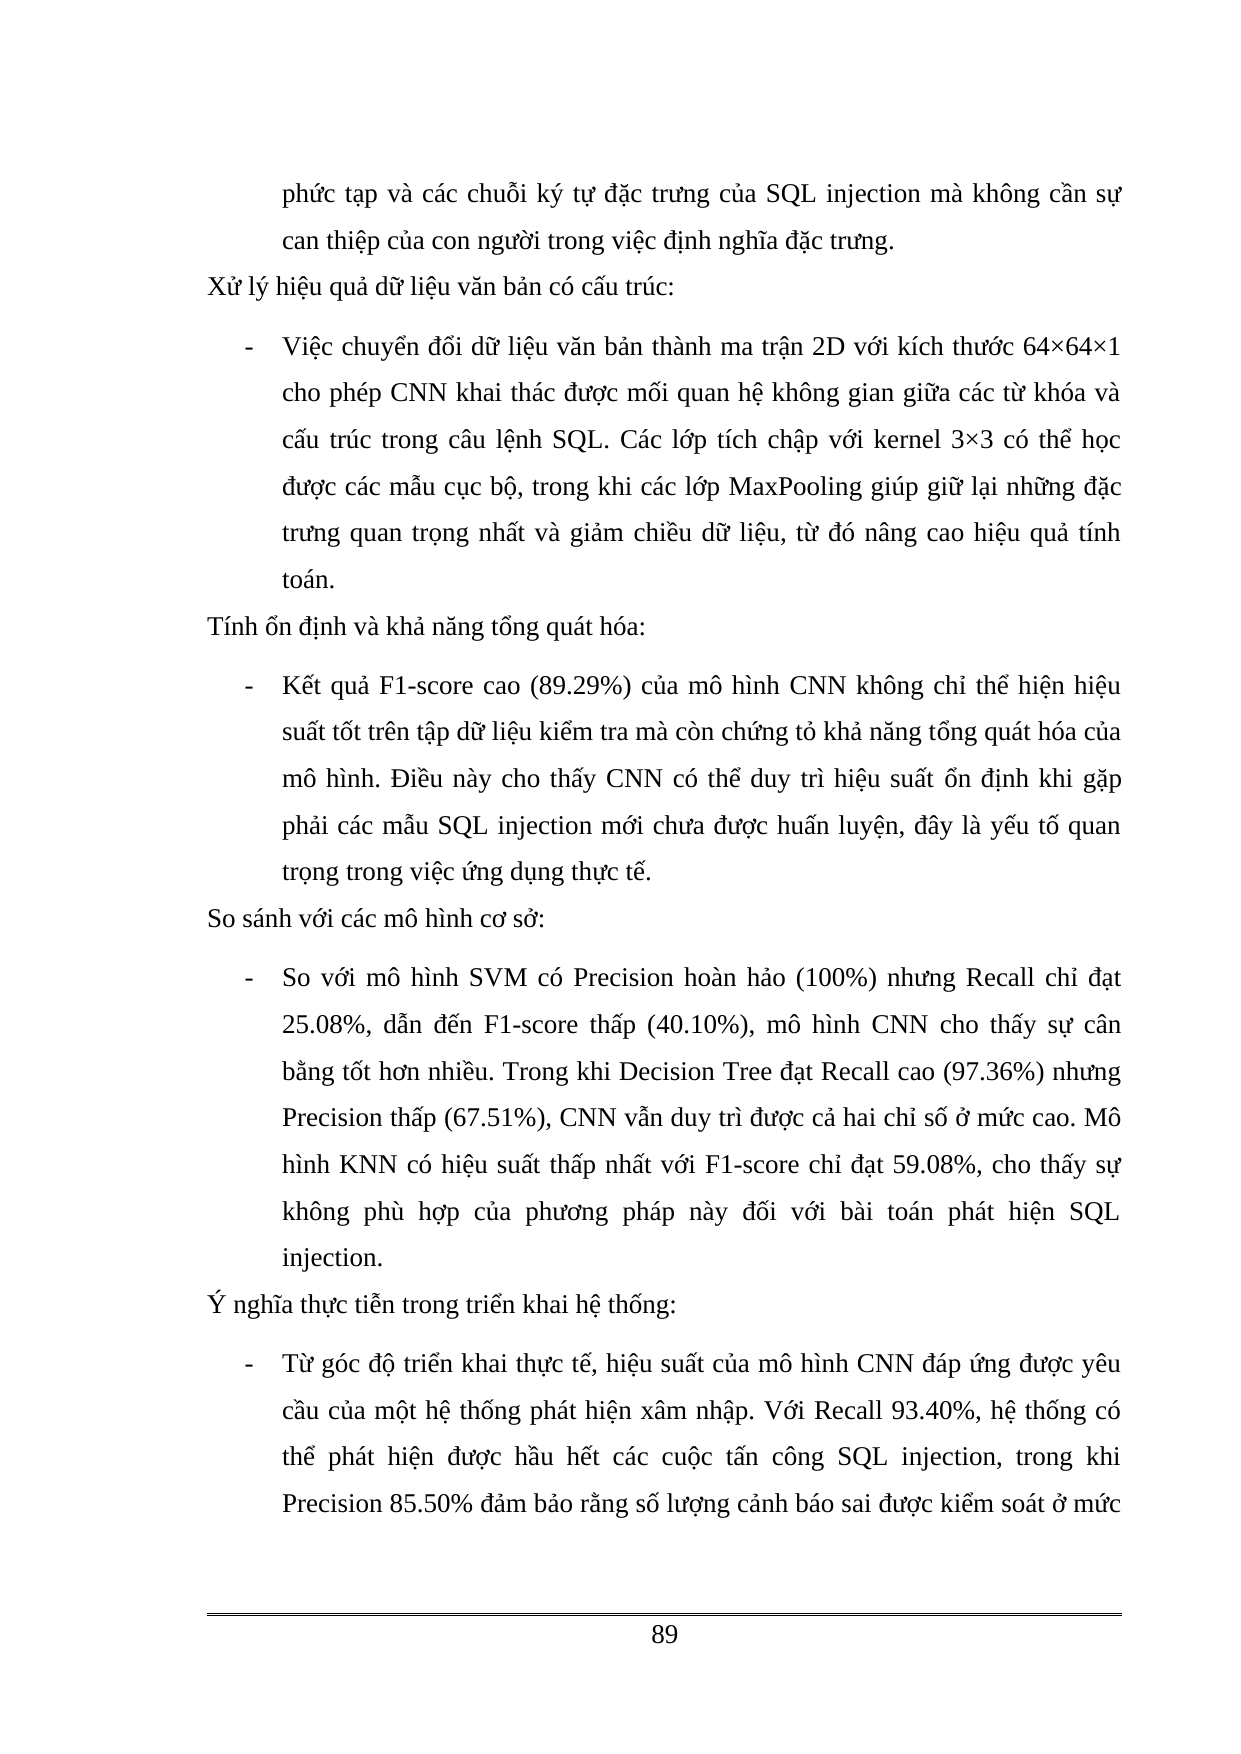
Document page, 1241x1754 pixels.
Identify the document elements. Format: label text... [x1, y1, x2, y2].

list Kết quả F1-score cao (89.29%) của mô hình CNN không chỉ thể hiện hiệu suất tốt trên tập dữ liệu kiểm tra mà còn chứng tỏ khả năng tổng quát hóa của mô hình. Điều này cho thấy CNN có thể duy trì hiệu suất ổn định khi gặp phải các mẫu SQL injection mới chưa được huấn luyện, đây là yếu tố quan trọng trong việc ứng dụng thực tế. [244, 669, 1122, 887]
list Việc chuyển đổi dữ liệu văn bản thành ma trận 2D với kích thước 64×64×1 cho phép CNN khai thác được mối quan hệ không gian giữa các từ khóa và cấu trúc trong câu lệnh SQL. Các lớp tích chập với kernel 3×3 có thể học được các mẫu cục bộ, trong khi các lớp MaxPooling giúp giữ lại những đặc trưng quan trọng nhất và giảm chiều dữ liệu, từ đó nâng cao hiệu quả tính toán. [244, 330, 1122, 594]
text Tính ổn định và khả năng tổng quát hóa: [207, 610, 1122, 641]
text So sánh với các mô hình cơ sở: [207, 902, 1122, 933]
text Xử lý hiệu quả dữ liệu văn bản có cấu trúc: [207, 271, 1122, 302]
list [244, 1347, 1122, 1518]
list So với mô hình SVM có Precision hoàn hảo (100%) nhưng Recall chỉ đạt 25.08%, dẫn đến F1-score thấp (40.10%), mô hình CNN cho thấy sự cân bằng tốt hơn nhiều. Trong khi Decision Tree đạt Recall cao (97.36%) nhưng Precision thấp (67.51%), CNN vẫn duy trì được cả hai chỉ số ở mức cao. Mô hình KNN có hiệu suất thấp nhất với F1-score chỉ đạt 59.08%, cho thấy sự không phù hợp của phương pháp này đối với bài toán phát hiện SQL injection. [244, 961, 1122, 1272]
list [244, 177, 1122, 255]
text Ý nghĩa thực tiễn trong triển khai hệ thống: [207, 1288, 1122, 1319]
